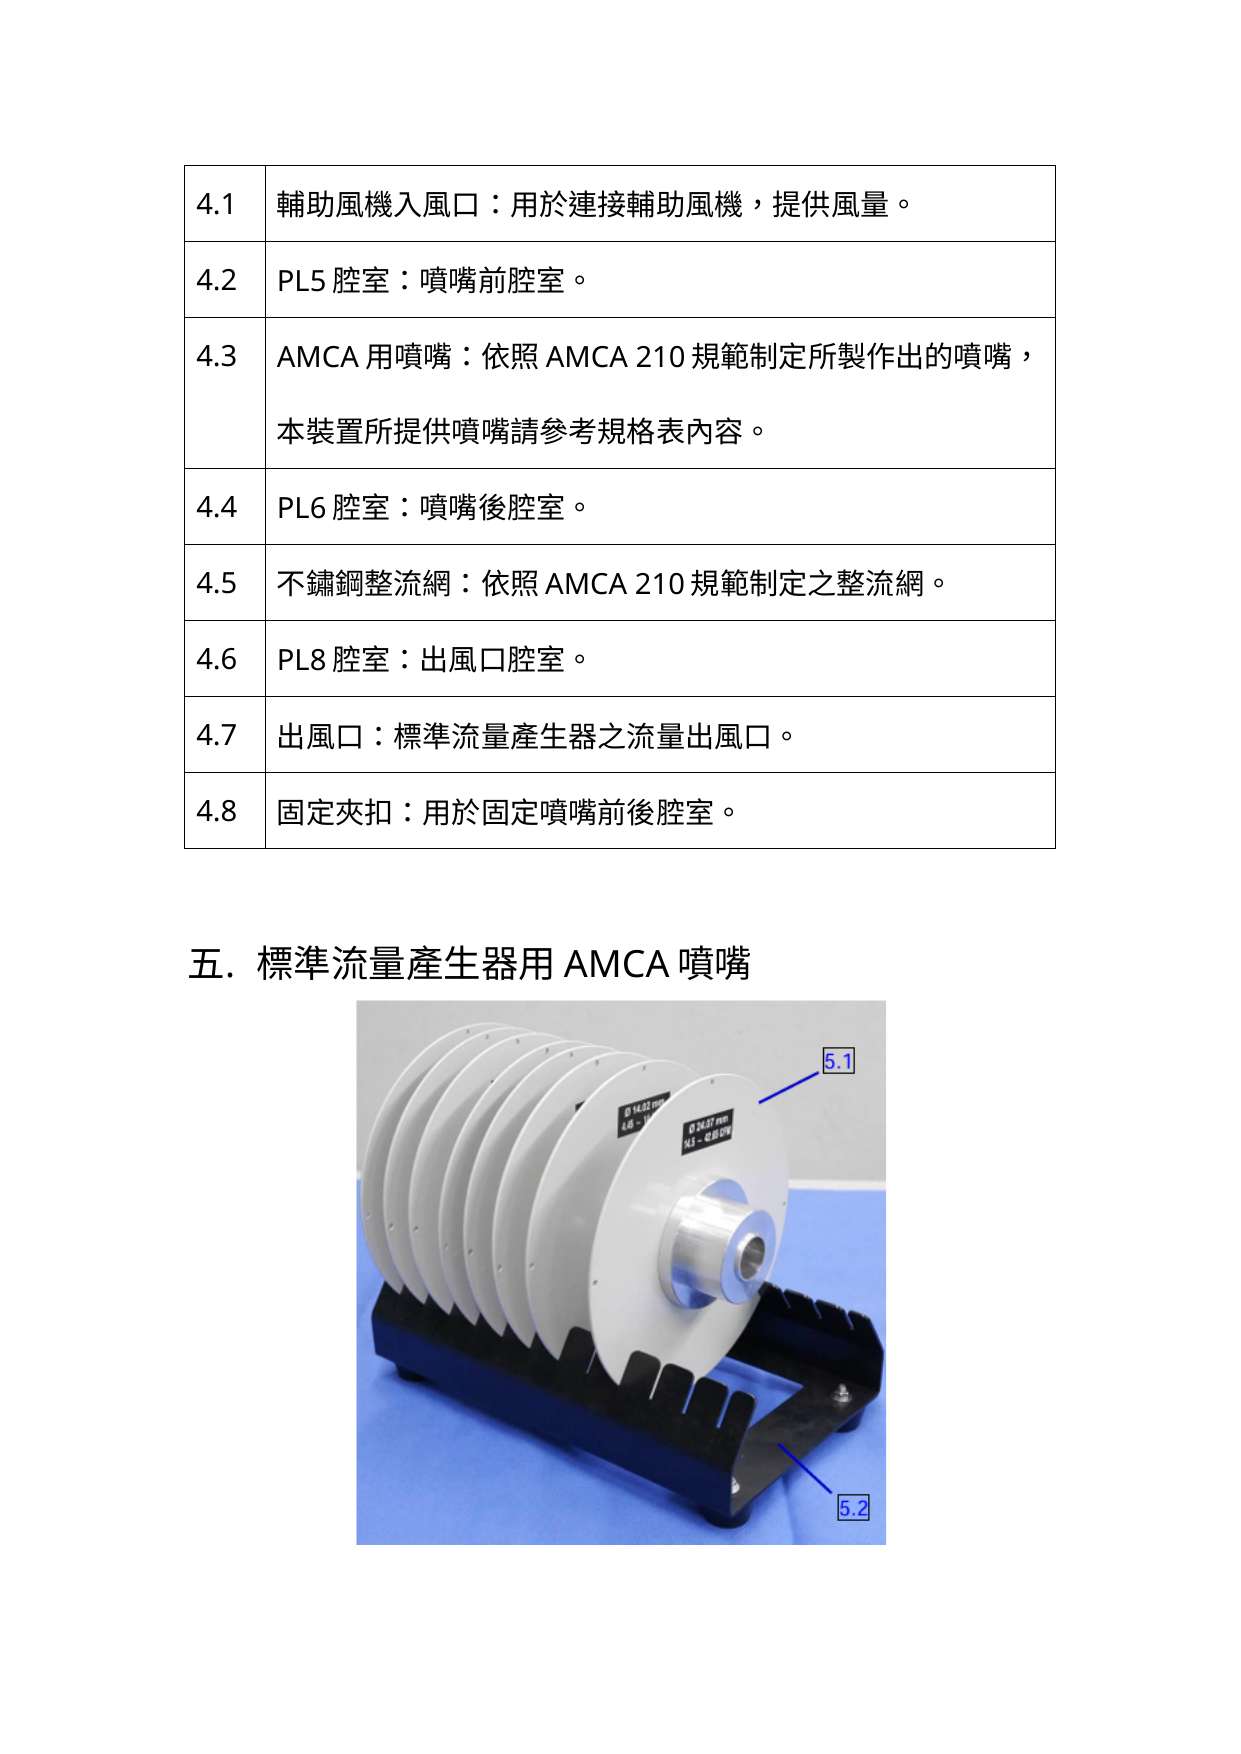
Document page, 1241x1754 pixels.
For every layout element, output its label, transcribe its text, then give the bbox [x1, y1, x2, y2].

table_cell 不鏽鋼整流網：依照AMCA 210規範制定之整流網。 [266, 545, 1055, 620]
table_cell 4.7 [185, 697, 265, 772]
table_cell PL8腔室：出風口腔室。 [266, 621, 1055, 696]
table_cell 4.3 [185, 318, 265, 468]
table_cell 出風口：標準流量產生器之流量出風口。 [266, 697, 1055, 772]
table_header 輔助風機入風口：用於連接輔助風機，提供風量。 [266, 166, 1055, 241]
table_cell PL6腔室：噴嘴後腔室。 [266, 469, 1055, 544]
table_cell 4.5 [185, 545, 265, 620]
table_cell 4.8 [185, 773, 265, 848]
table_cell PL5腔室：噴嘴前腔室。 [266, 242, 1055, 317]
picture [354, 998, 887, 1545]
table_cell AMCA用噴嘴：依照AMCA 210規範制定所製作出的噴嘴， 本裝置所提供噴嘴請參考規格表內容。 [266, 318, 1055, 468]
table_cell 4.4 [185, 469, 265, 544]
table_cell 4.6 [185, 621, 265, 696]
table_cell 固定夾扣：用於固定噴嘴前後腔室。 [266, 773, 1055, 848]
list 標準流量產生器用AMCA噴嘴 [187, 924, 1053, 999]
table_cell 4.2 [185, 242, 265, 317]
table_header 4.1 [185, 166, 265, 241]
